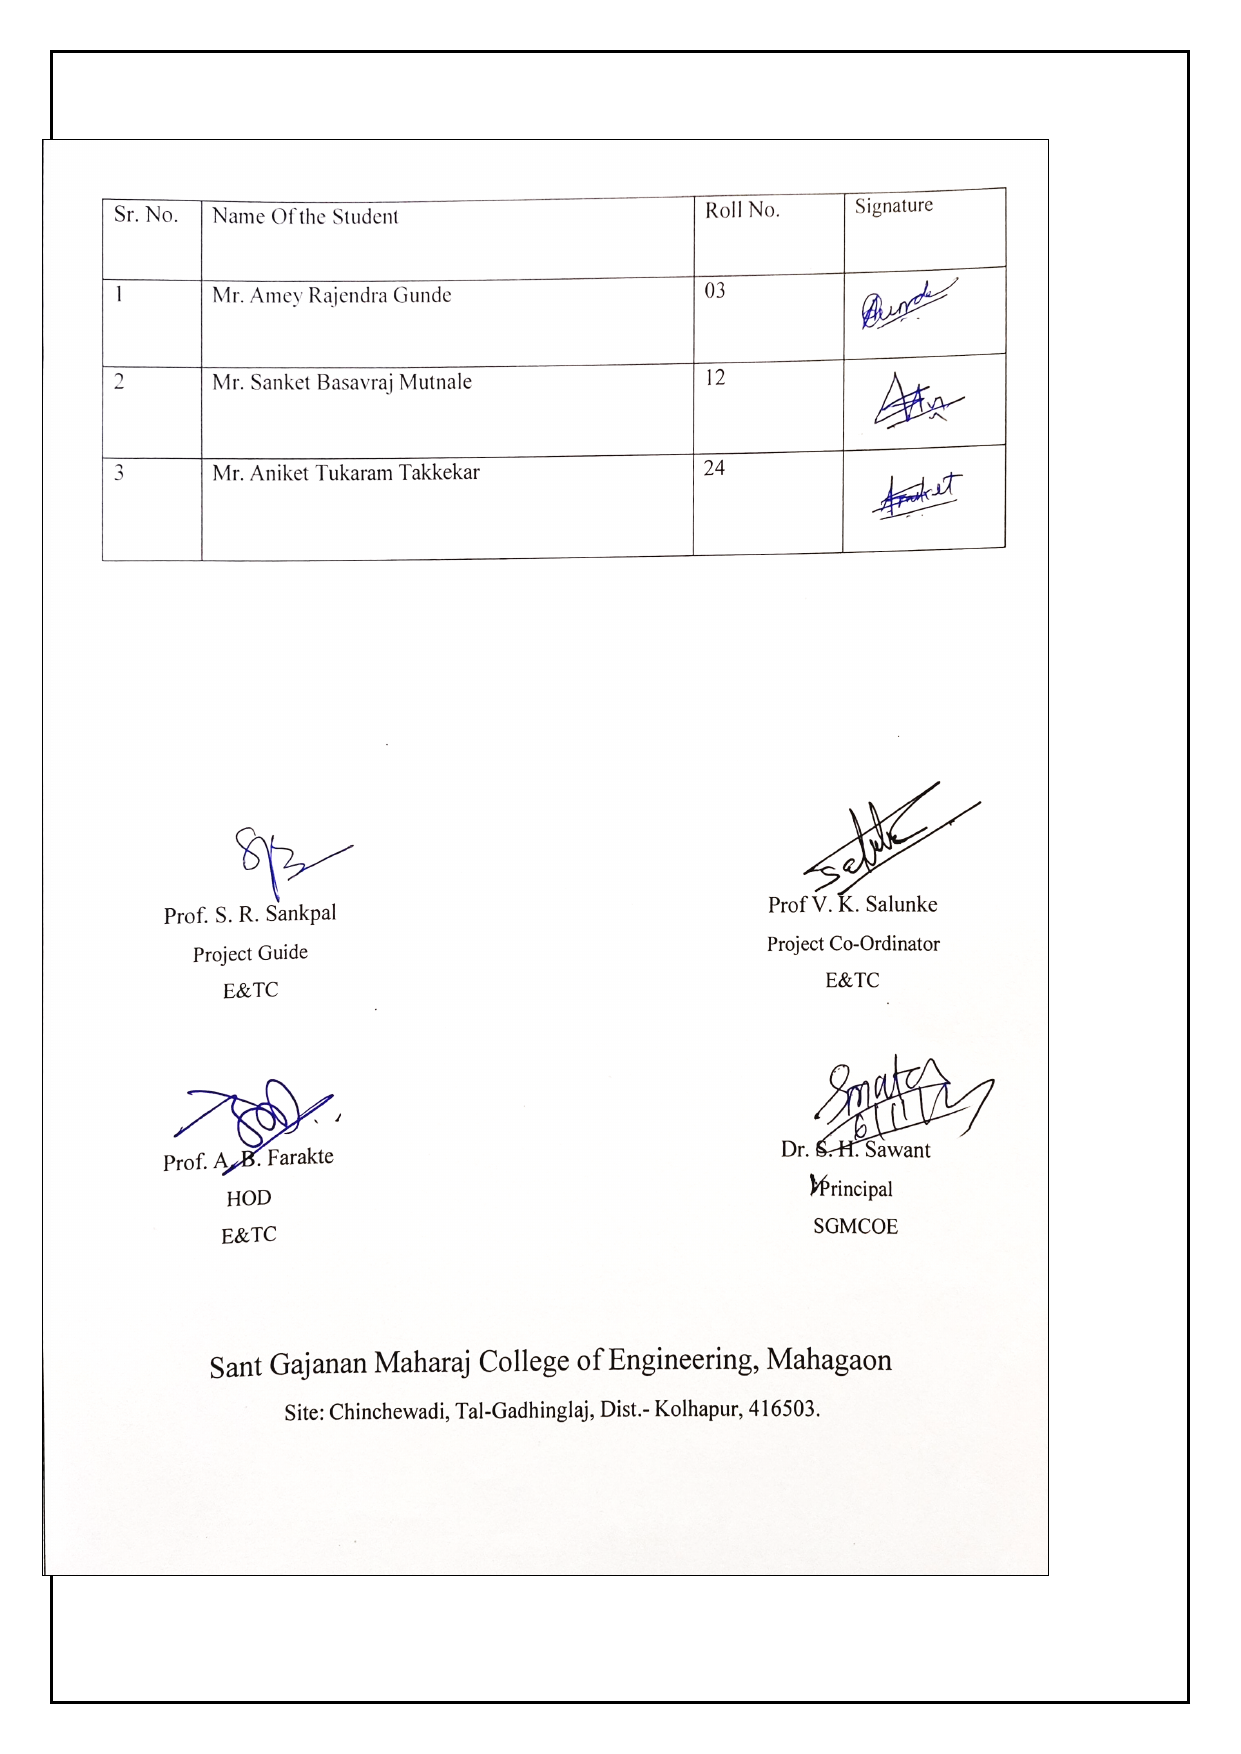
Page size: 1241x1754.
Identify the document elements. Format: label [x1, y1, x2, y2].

picture [43, 140, 1048, 1575]
